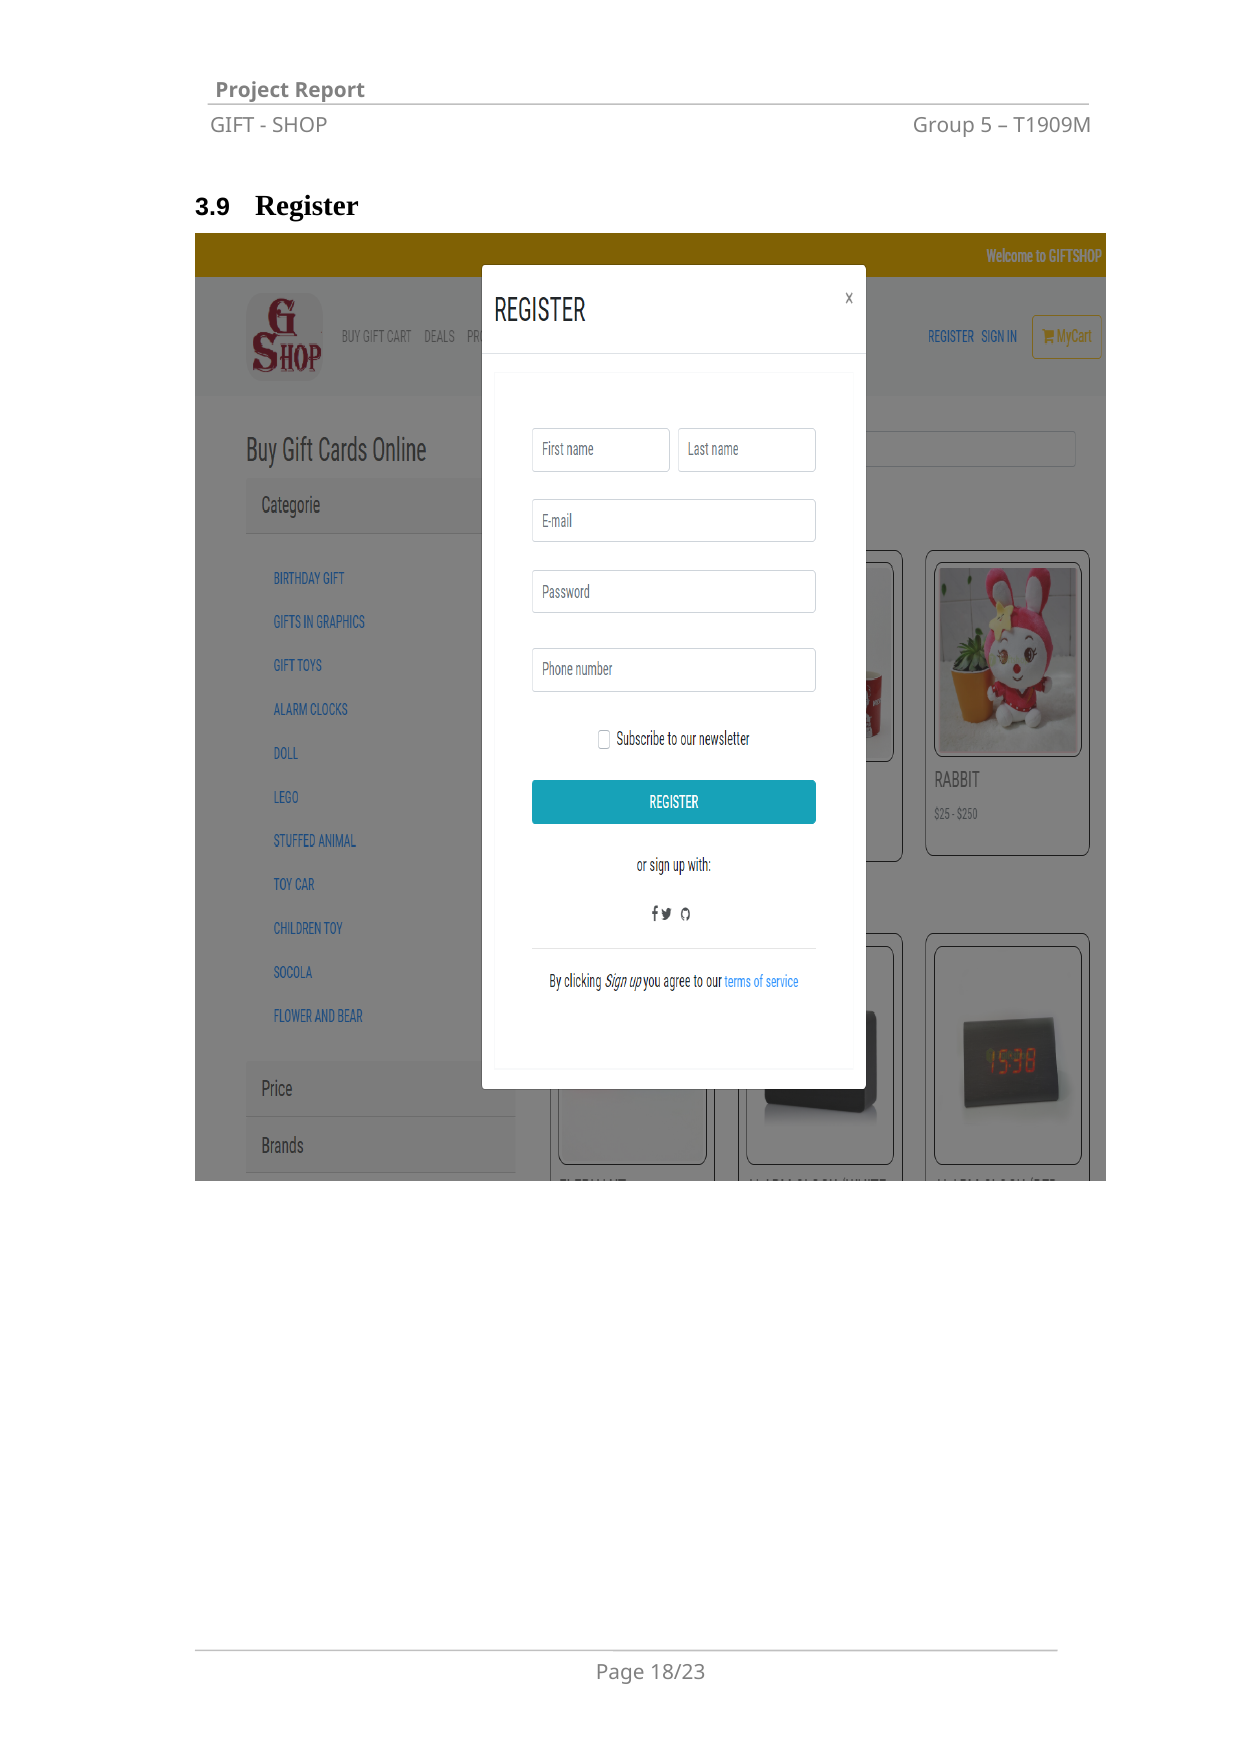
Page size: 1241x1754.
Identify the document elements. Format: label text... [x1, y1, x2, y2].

subtitle Register [195, 188, 1106, 221]
picture [195, 233, 1106, 1181]
